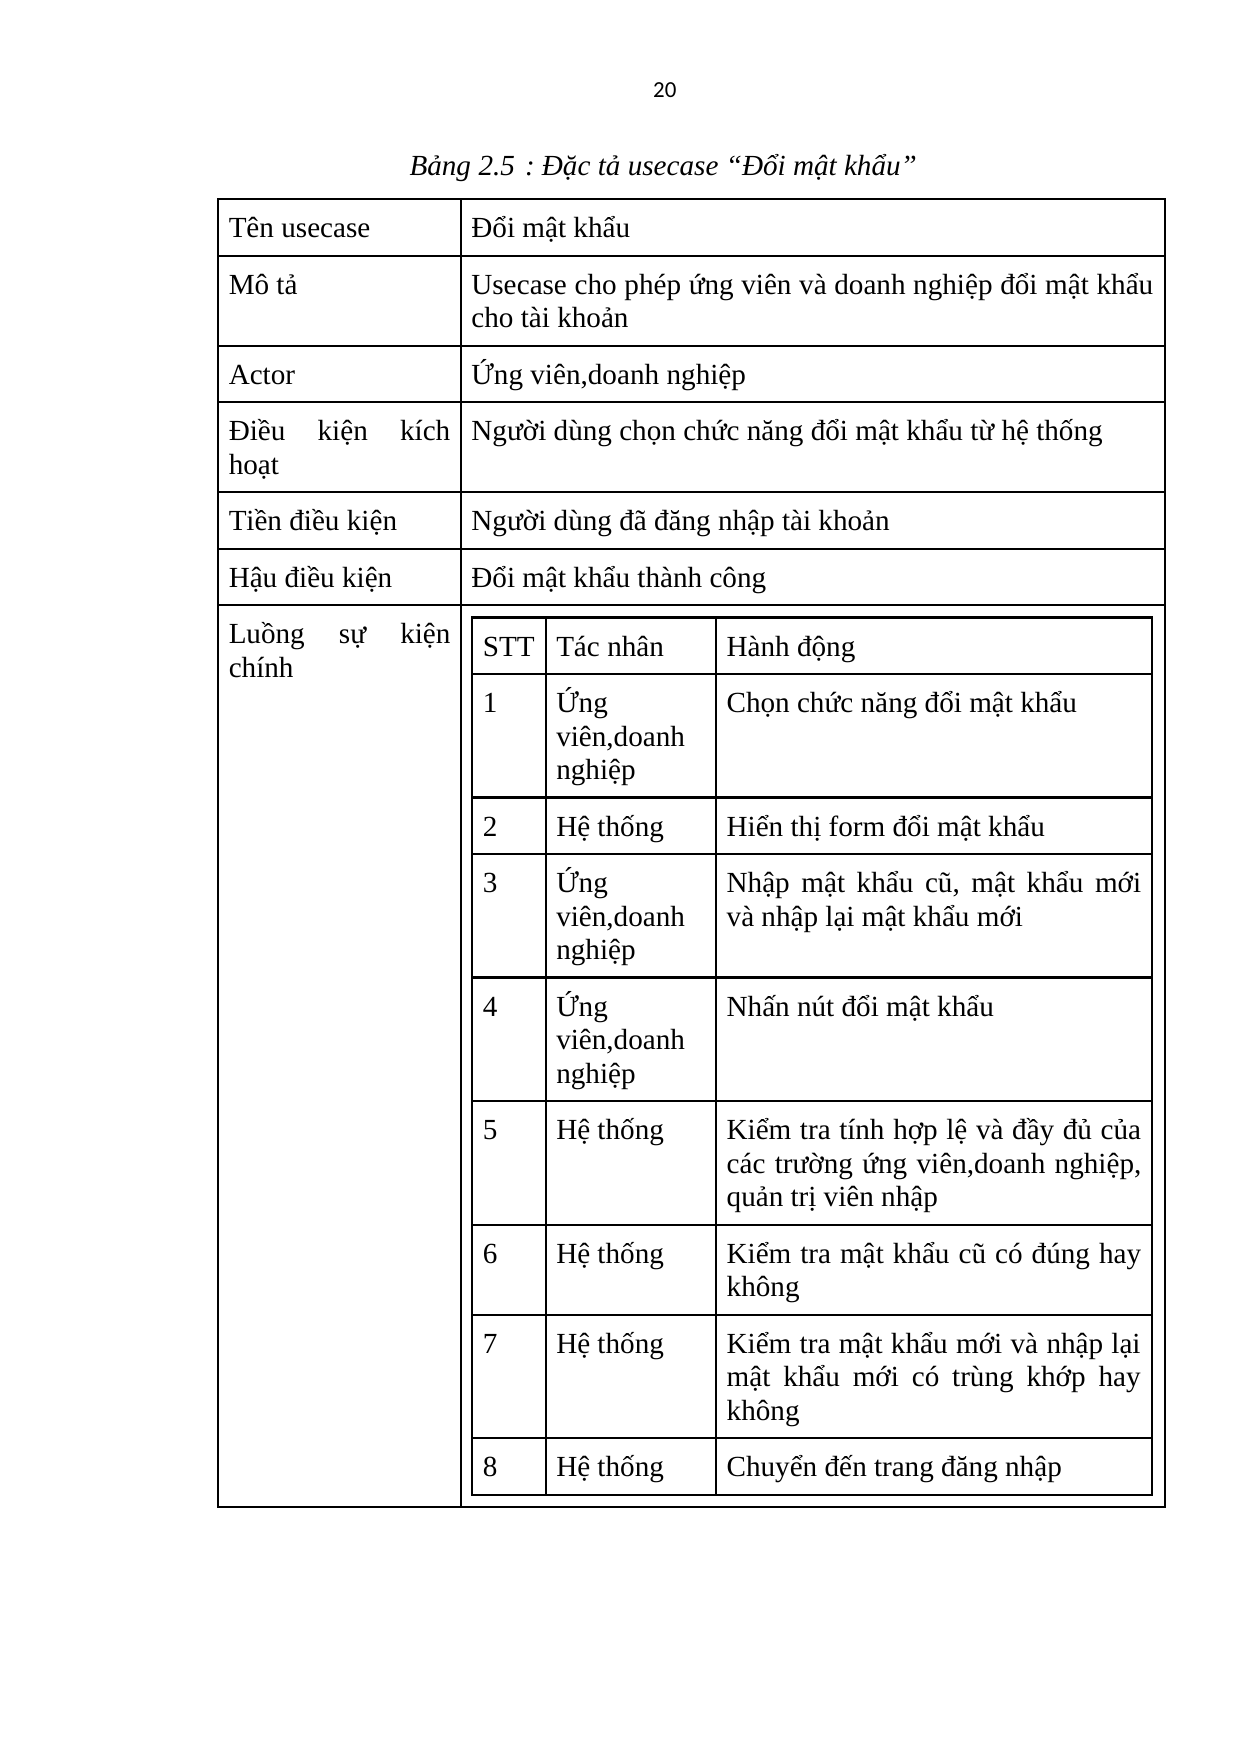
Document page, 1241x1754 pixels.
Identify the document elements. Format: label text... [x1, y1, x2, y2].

table_cell Luồng sự kiện chính [219, 606, 460, 1506]
table_cell Usecase cho phép ứng viên và doanh nghiệp đổi mật khẩu cho tài khoản [462, 257, 1164, 344]
table_cell Điều kiện kích hoạt [219, 403, 460, 491]
table_cell Ứng viên,doanh nghiệp [462, 347, 1164, 401]
table_cell Mô tả [219, 257, 460, 344]
table_cell Người dùng đã đăng nhập tài khoản [462, 493, 1164, 547]
table_cell Hậu điều kiện [219, 550, 460, 604]
table_cell Người dùng chọn chức năng đổi mật khẩu từ hệ thống [462, 403, 1164, 491]
table_header Tên usecase [219, 200, 460, 254]
table_cell Đổi mật khẩu thành công [462, 550, 1164, 604]
table_cell Tiền điều kiện [219, 493, 460, 547]
table_cell [462, 606, 1164, 1506]
table_header Đổi mật khẩu [462, 200, 1164, 254]
table_cell Actor [219, 347, 460, 401]
